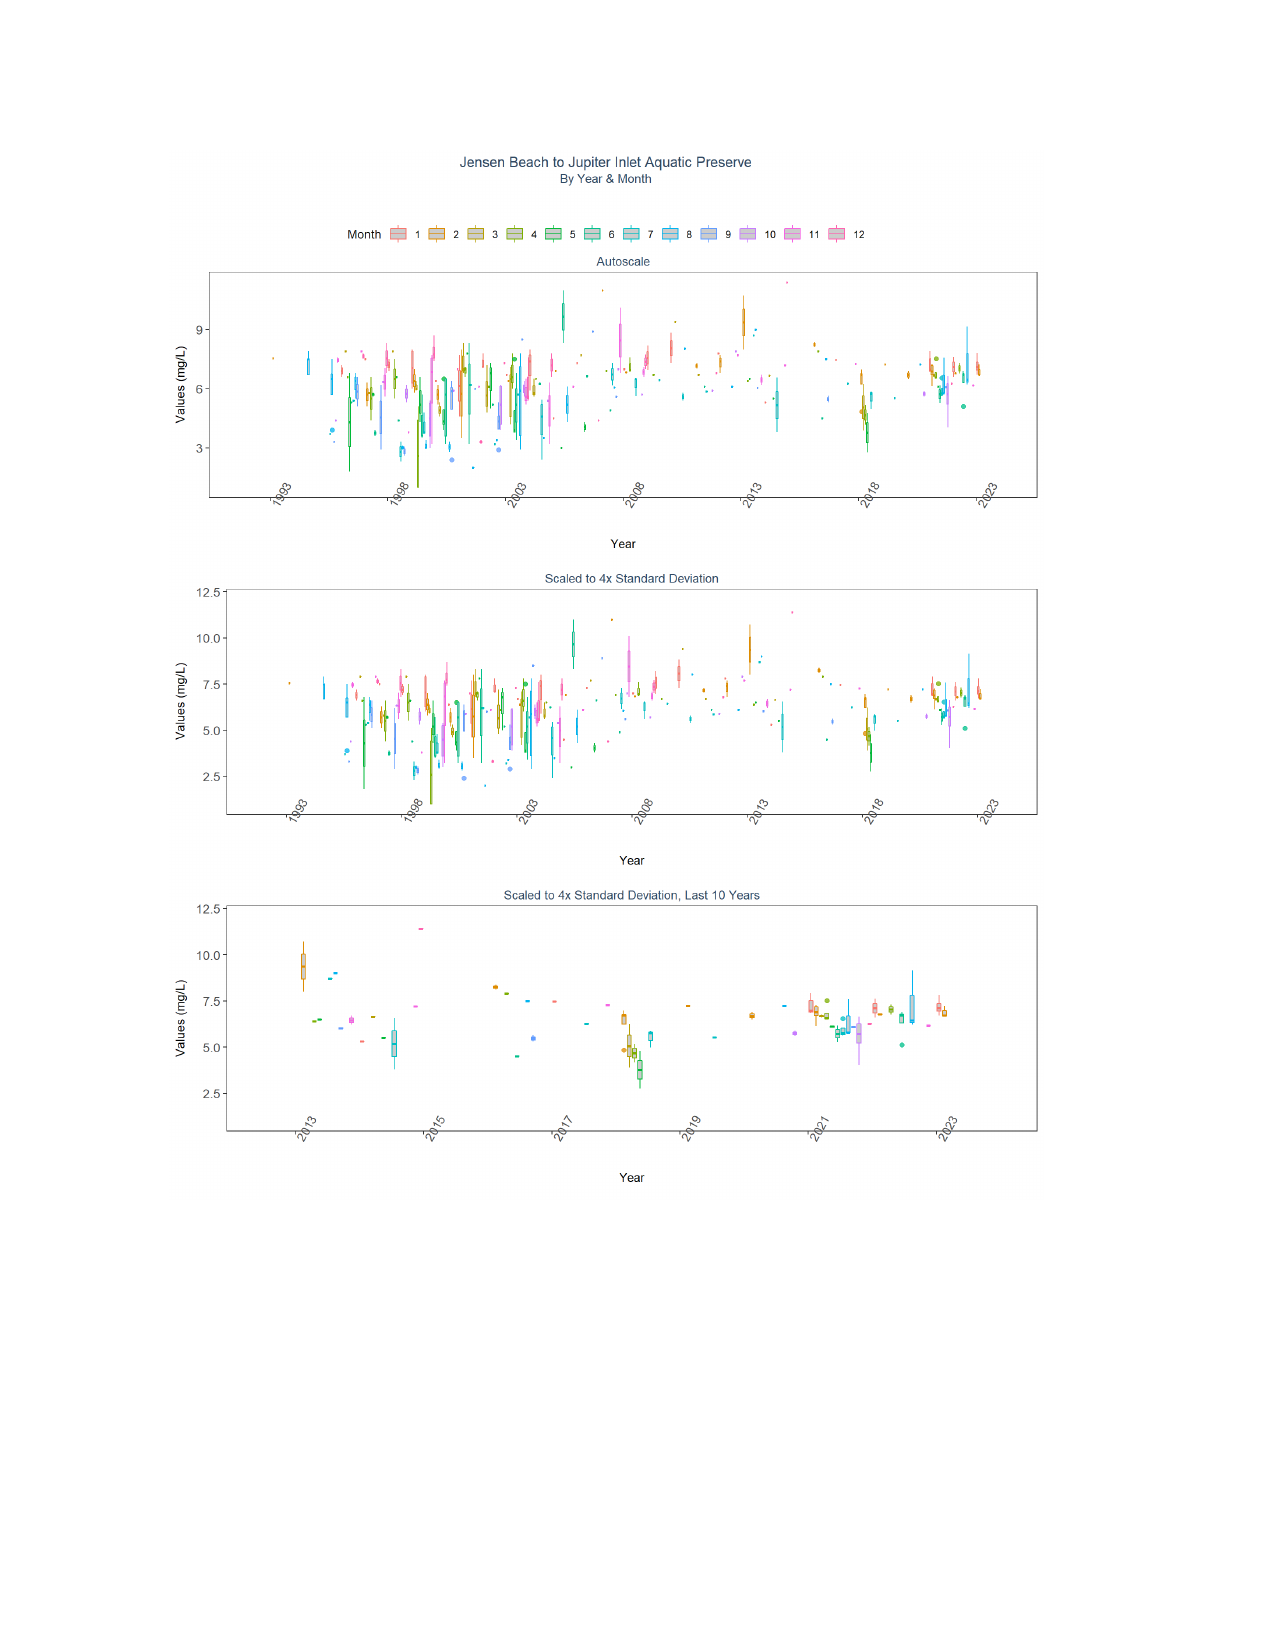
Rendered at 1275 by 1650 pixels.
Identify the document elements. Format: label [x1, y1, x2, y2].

picture [168, 150, 1044, 1200]
